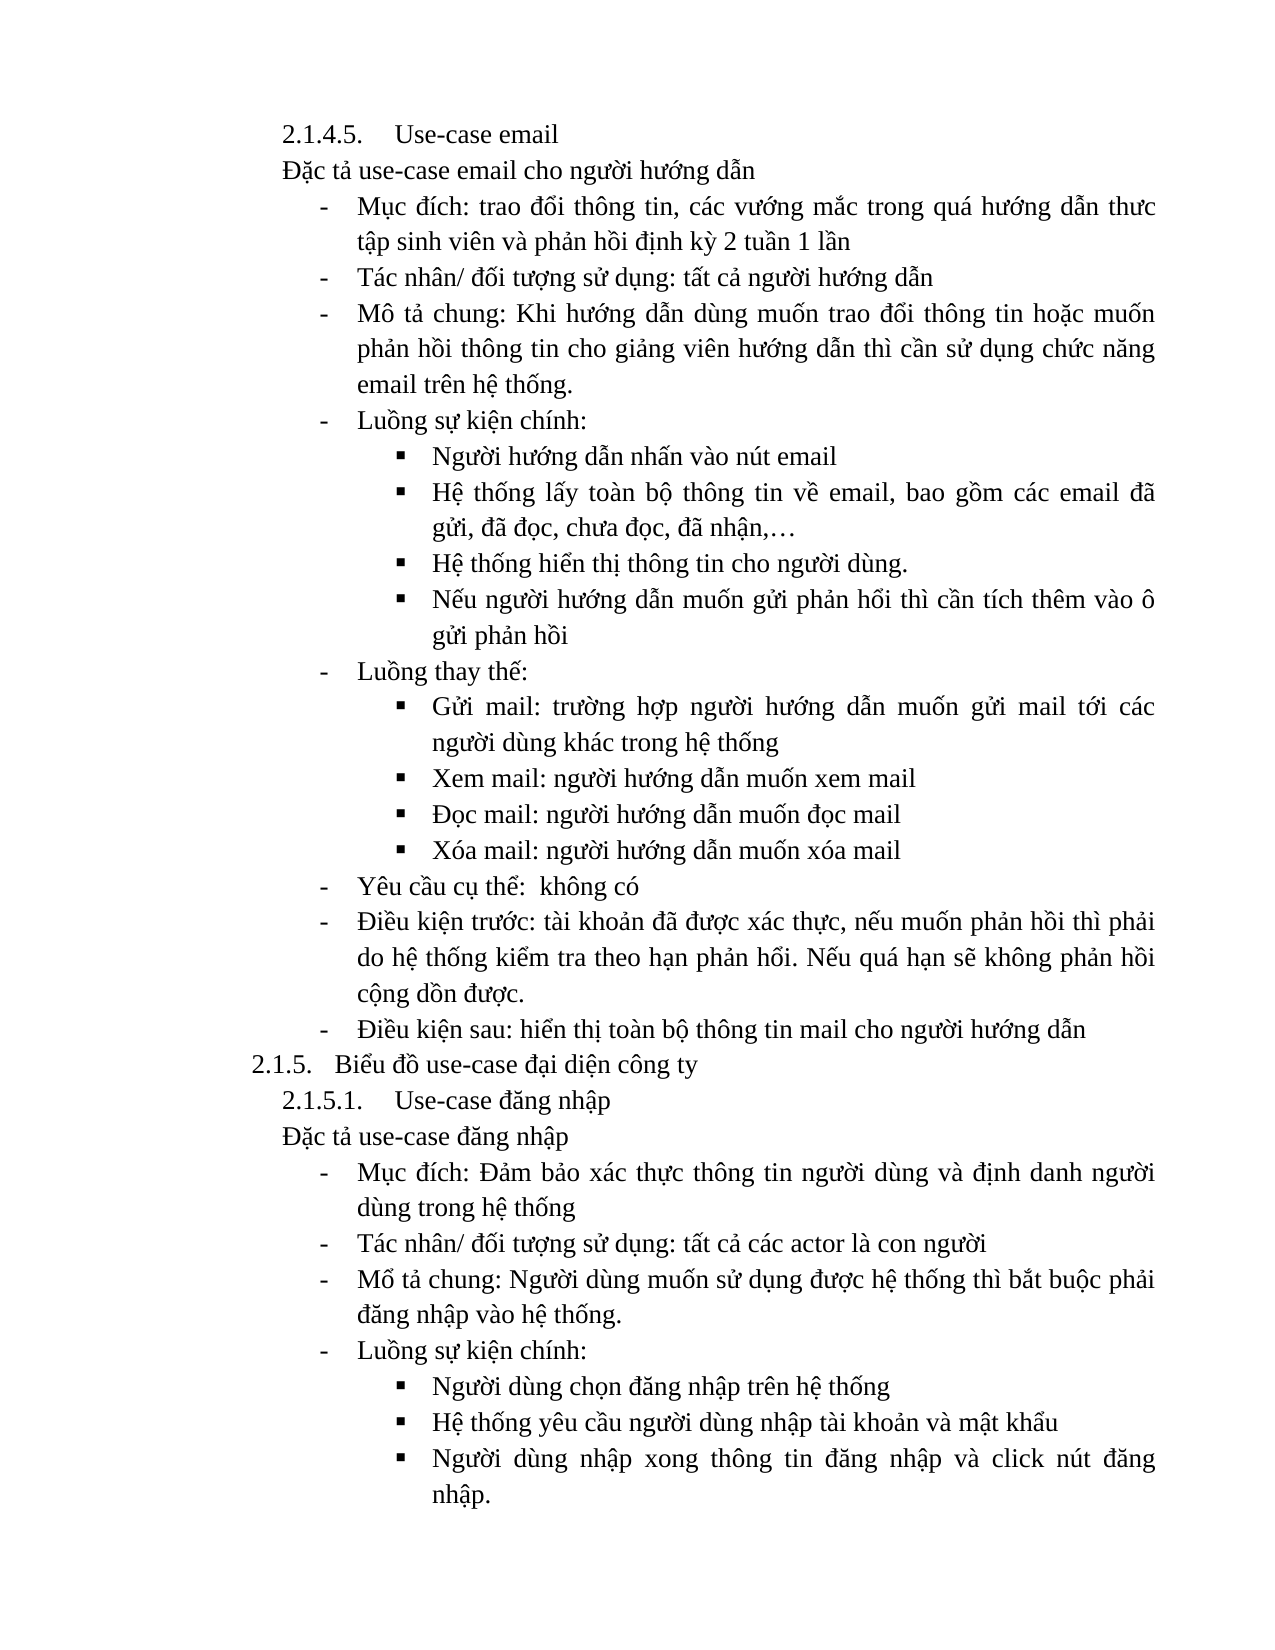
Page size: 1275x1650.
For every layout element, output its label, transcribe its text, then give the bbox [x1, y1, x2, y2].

list Xem mail: người hướng dẫn muốn xem mail [394, 762, 1157, 793]
list Hệ thống lấy toàn bộ thông tin về email, bao gồm các email đã gửi, đã đọc, chưa đọc, đã nhận,… [394, 476, 1157, 543]
list Người dùng nhập xong thông tin đăng nhập và click nút đăng nhập. [394, 1442, 1157, 1509]
list Use-case đăng nhập [282, 1084, 1157, 1115]
list Xóa mail: người hướng dẫn muốn xóa mail [394, 834, 1157, 865]
list Use-case email [282, 118, 1157, 149]
list Người dùng chọn đăng nhập trên hệ thống [394, 1370, 1157, 1401]
list Tác nhân/ đối tượng sử dụng: tất cả người hướng dẫn [319, 261, 1157, 292]
list Nếu người hướng dẫn muốn gửi phản hổi thì cần tích thêm vào ô gửi phản hồi [394, 583, 1157, 650]
list Mô tả chung: Khi hướng dẫn dùng muốn trao đổi thông tin hoặc muốn phản hồi thông tin cho giảng viên hướng dẫn thì cần sử dụng chức năng email trên hệ thống. [319, 297, 1157, 399]
list Luồng thay thế: [319, 655, 1157, 686]
list Điều kiện sau: hiển thị toàn bộ thông tin mail cho người hướng dẫn [319, 1013, 1157, 1044]
list Mục đích: Đảm bảo xác thực thông tin người dùng và định danh người dùng trong hệ thống [319, 1156, 1157, 1222]
list Luồng sự kiện chính: [319, 404, 1157, 435]
list Đọc mail: người hướng dẫn muốn đọc mail [394, 798, 1157, 829]
list Mổ tả chung: Người dùng muốn sử dụng được hệ thống thì bắt buộc phải đăng nhập vào hệ thống. [319, 1263, 1157, 1330]
list Người hướng dẫn nhấn vào nút email [394, 440, 1157, 471]
list Mục đích: trao đổi thông tin, các vướng mắc trong quá hướng dẫn thưc tập sinh viên và phản hồi định kỳ 2 tuần 1 lần [319, 189, 1157, 256]
list Biểu đồ use-case đại diện công ty [282, 1048, 1157, 1079]
list Tác nhân/ đối tượng sử dụng: tất cả các actor là con người [319, 1227, 1157, 1258]
text Đặc tả use-case email cho người hướng dẫn [282, 154, 1157, 185]
list Gửi mail: trường hợp người hướng dẫn muốn gửi mail tới các người dùng khác trong hệ thống [394, 690, 1157, 757]
list Hệ thống hiển thị thông tin cho người dùng. [394, 547, 1157, 578]
list Hệ thống yêu cầu người dùng nhập tài khoản và mật khẩu [394, 1406, 1157, 1437]
list Điều kiện trước: tài khoản đã được xác thực, nếu muốn phản hồi thì phải do hệ thống kiểm tra theo hạn phản hổi. Nếu quá hạn sẽ không phản hồi cộng dồn được. [319, 906, 1157, 1008]
list Yêu cầu cụ thể: không có [319, 870, 1157, 901]
text Đặc tả use-case đăng nhập [282, 1120, 1157, 1151]
list Luồng sự kiện chính: [319, 1334, 1157, 1365]
